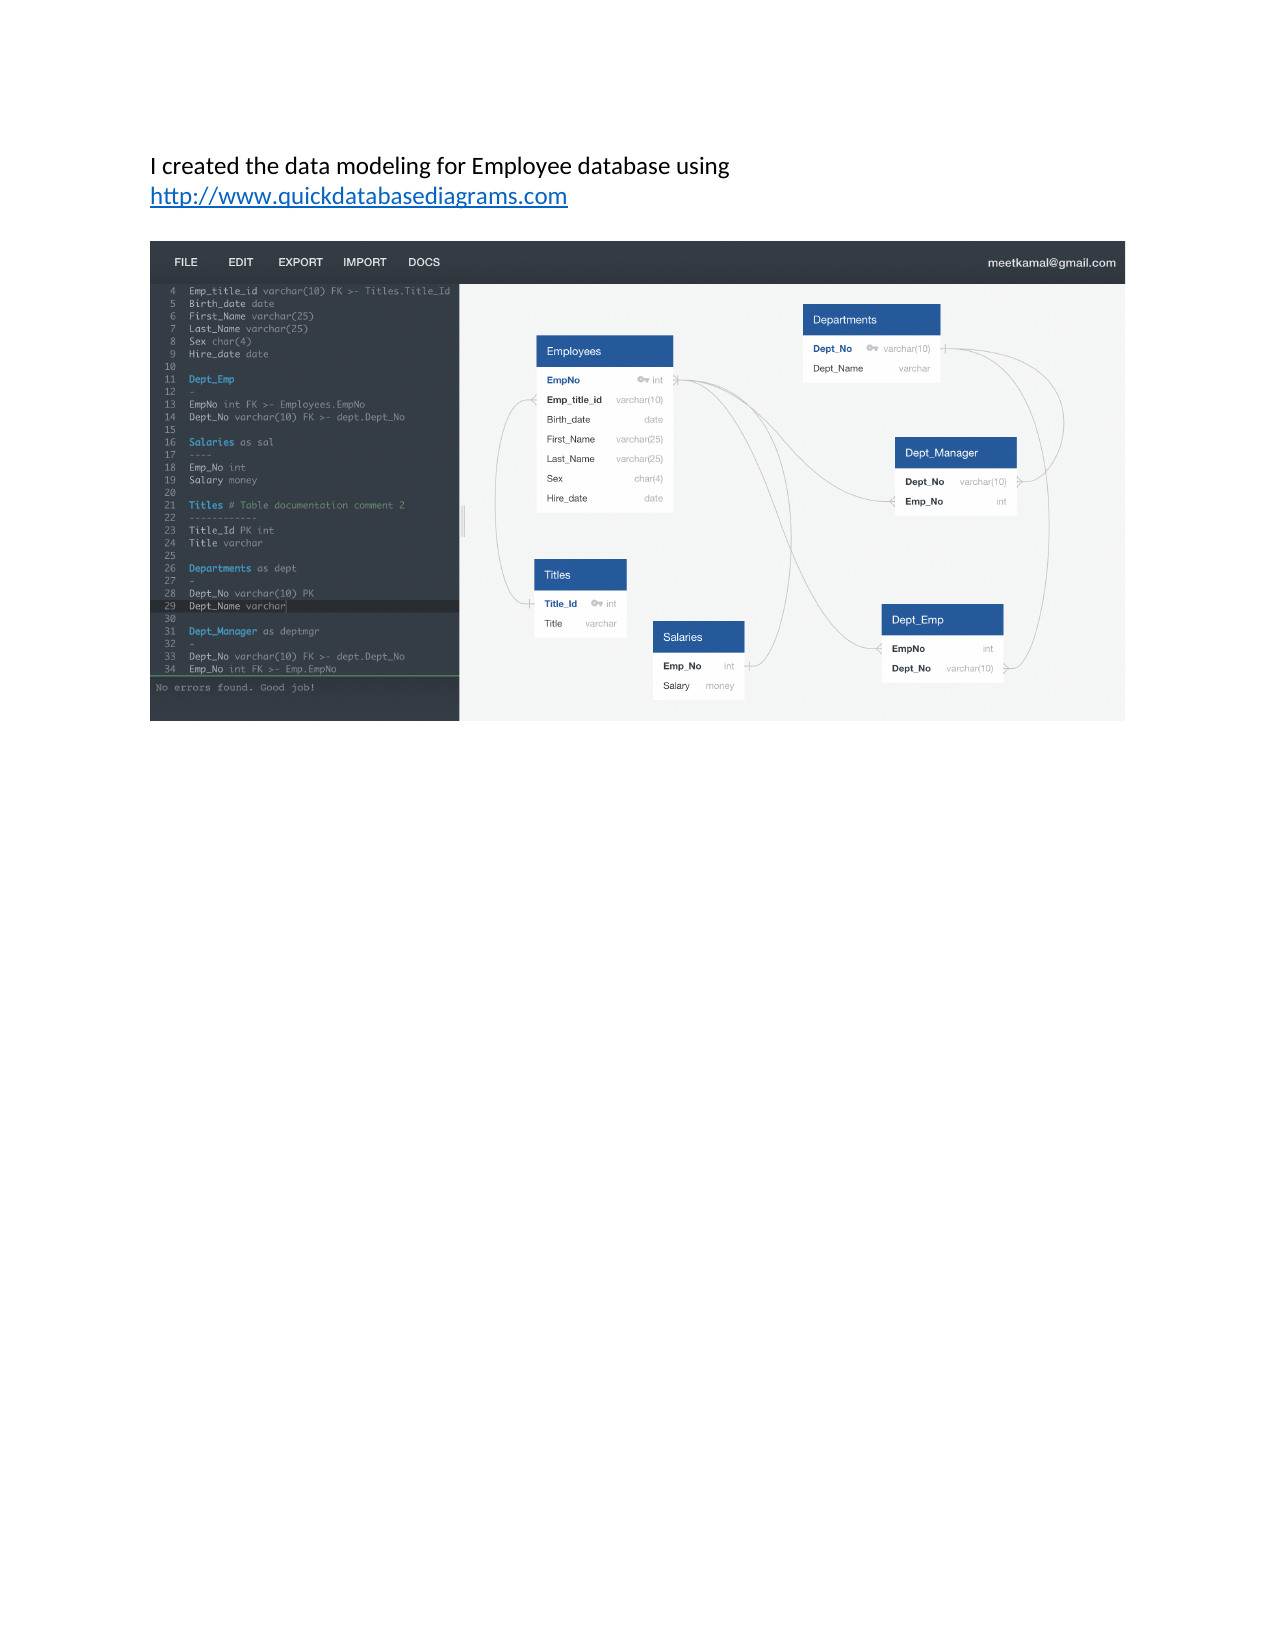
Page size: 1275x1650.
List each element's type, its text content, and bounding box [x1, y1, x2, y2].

text I created the data modeling for Employee database using http://www.quickdatabasediagrams.com [150, 150, 1125, 211]
picture [150, 241, 1125, 721]
